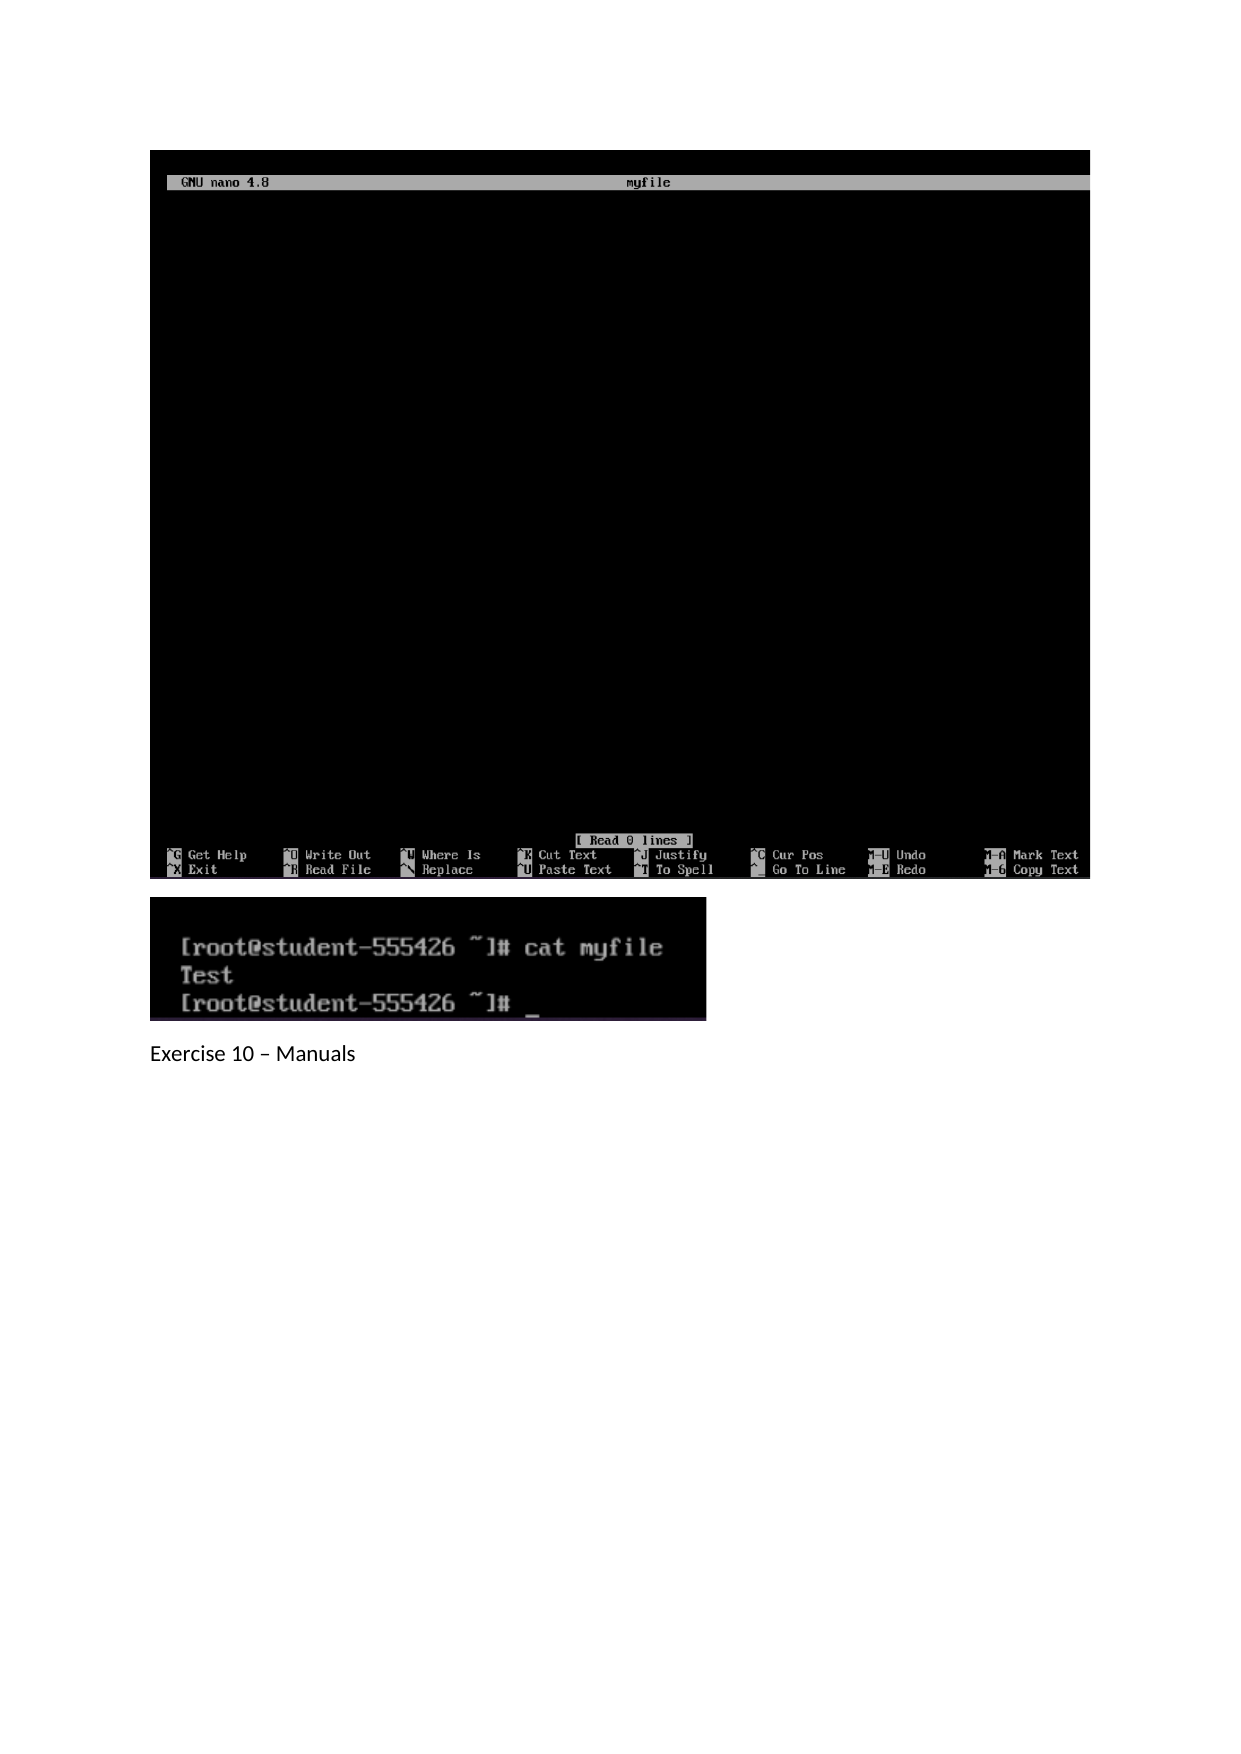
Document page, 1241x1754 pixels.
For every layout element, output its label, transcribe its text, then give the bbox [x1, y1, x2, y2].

picture [150, 897, 707, 1021]
text Exercise 10 – Manuals [150, 1039, 1090, 1067]
picture [150, 150, 1091, 879]
